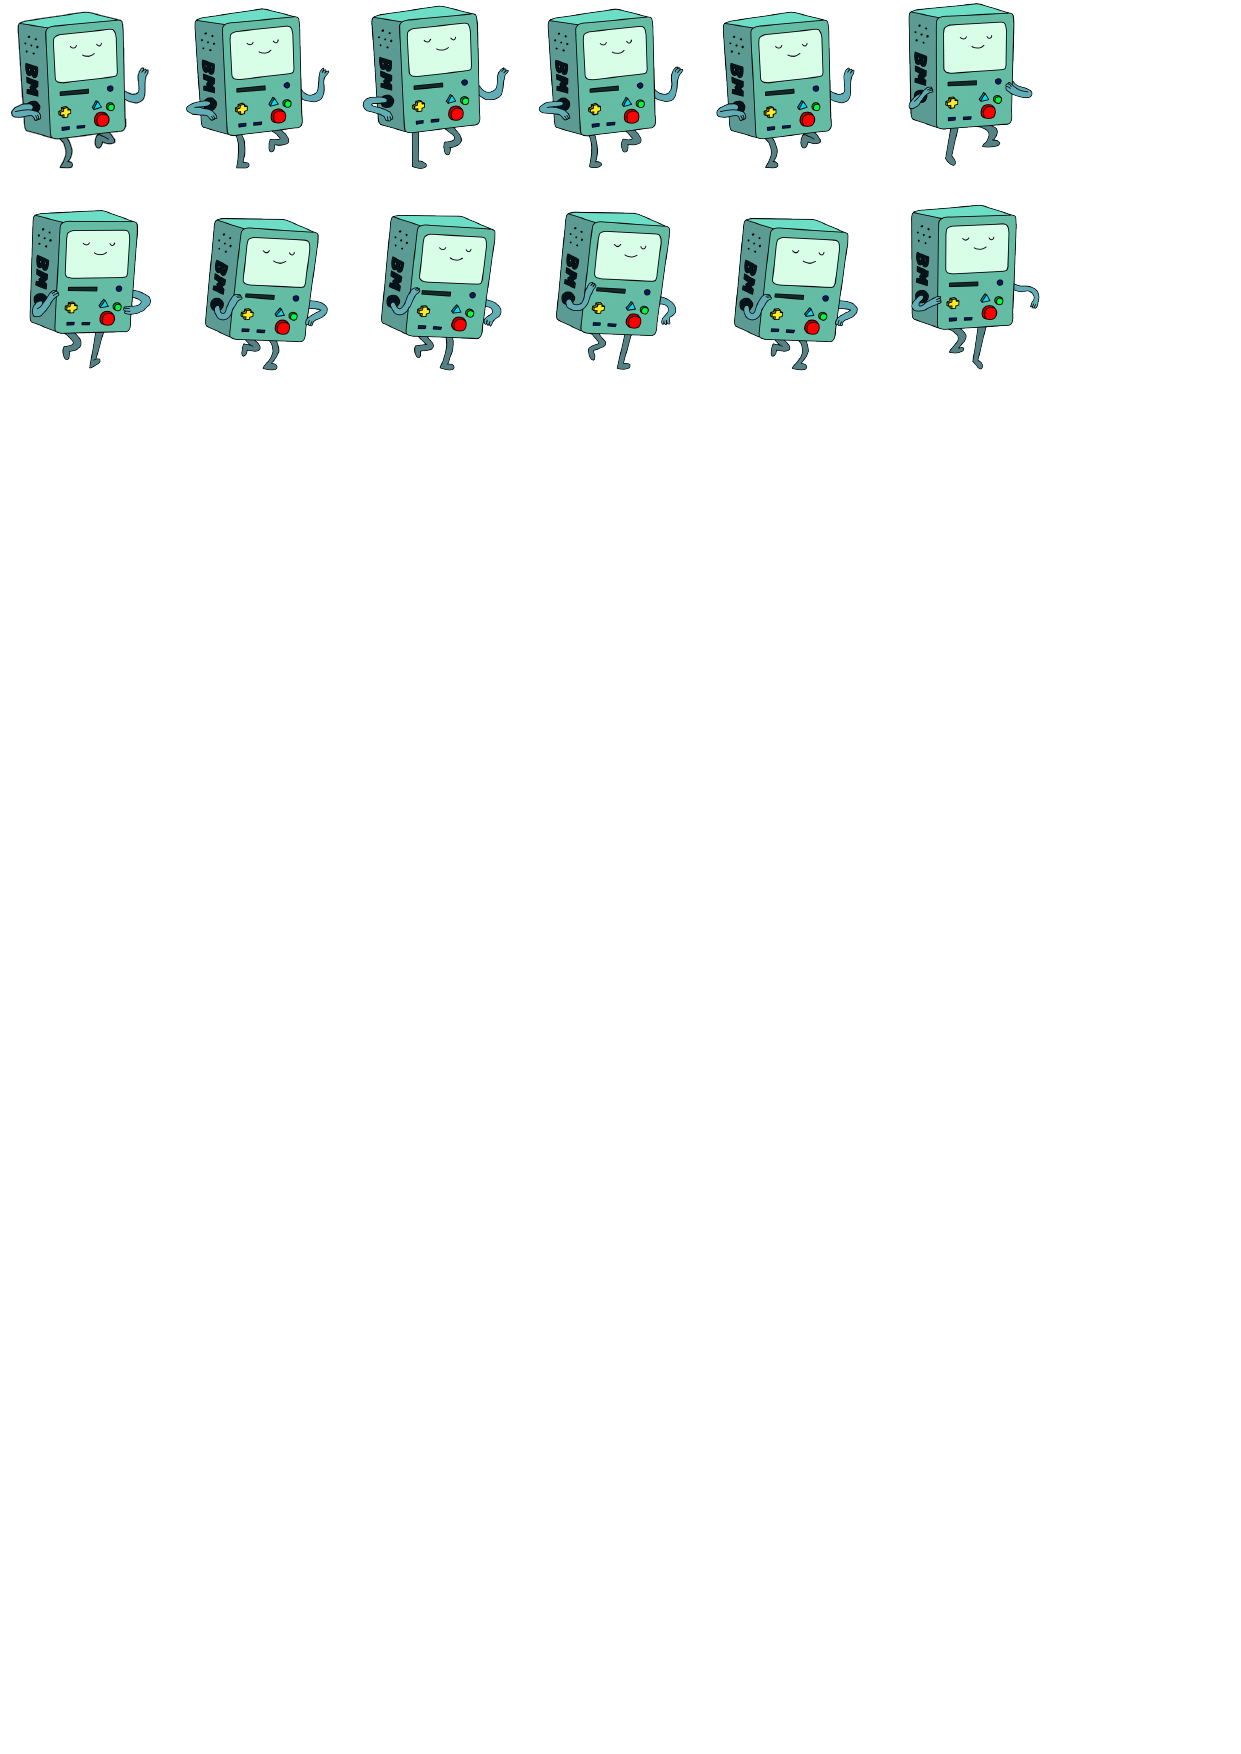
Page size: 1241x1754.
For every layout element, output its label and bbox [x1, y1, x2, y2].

picture [0, 0, 1059, 177]
picture [0, 201, 1059, 378]
